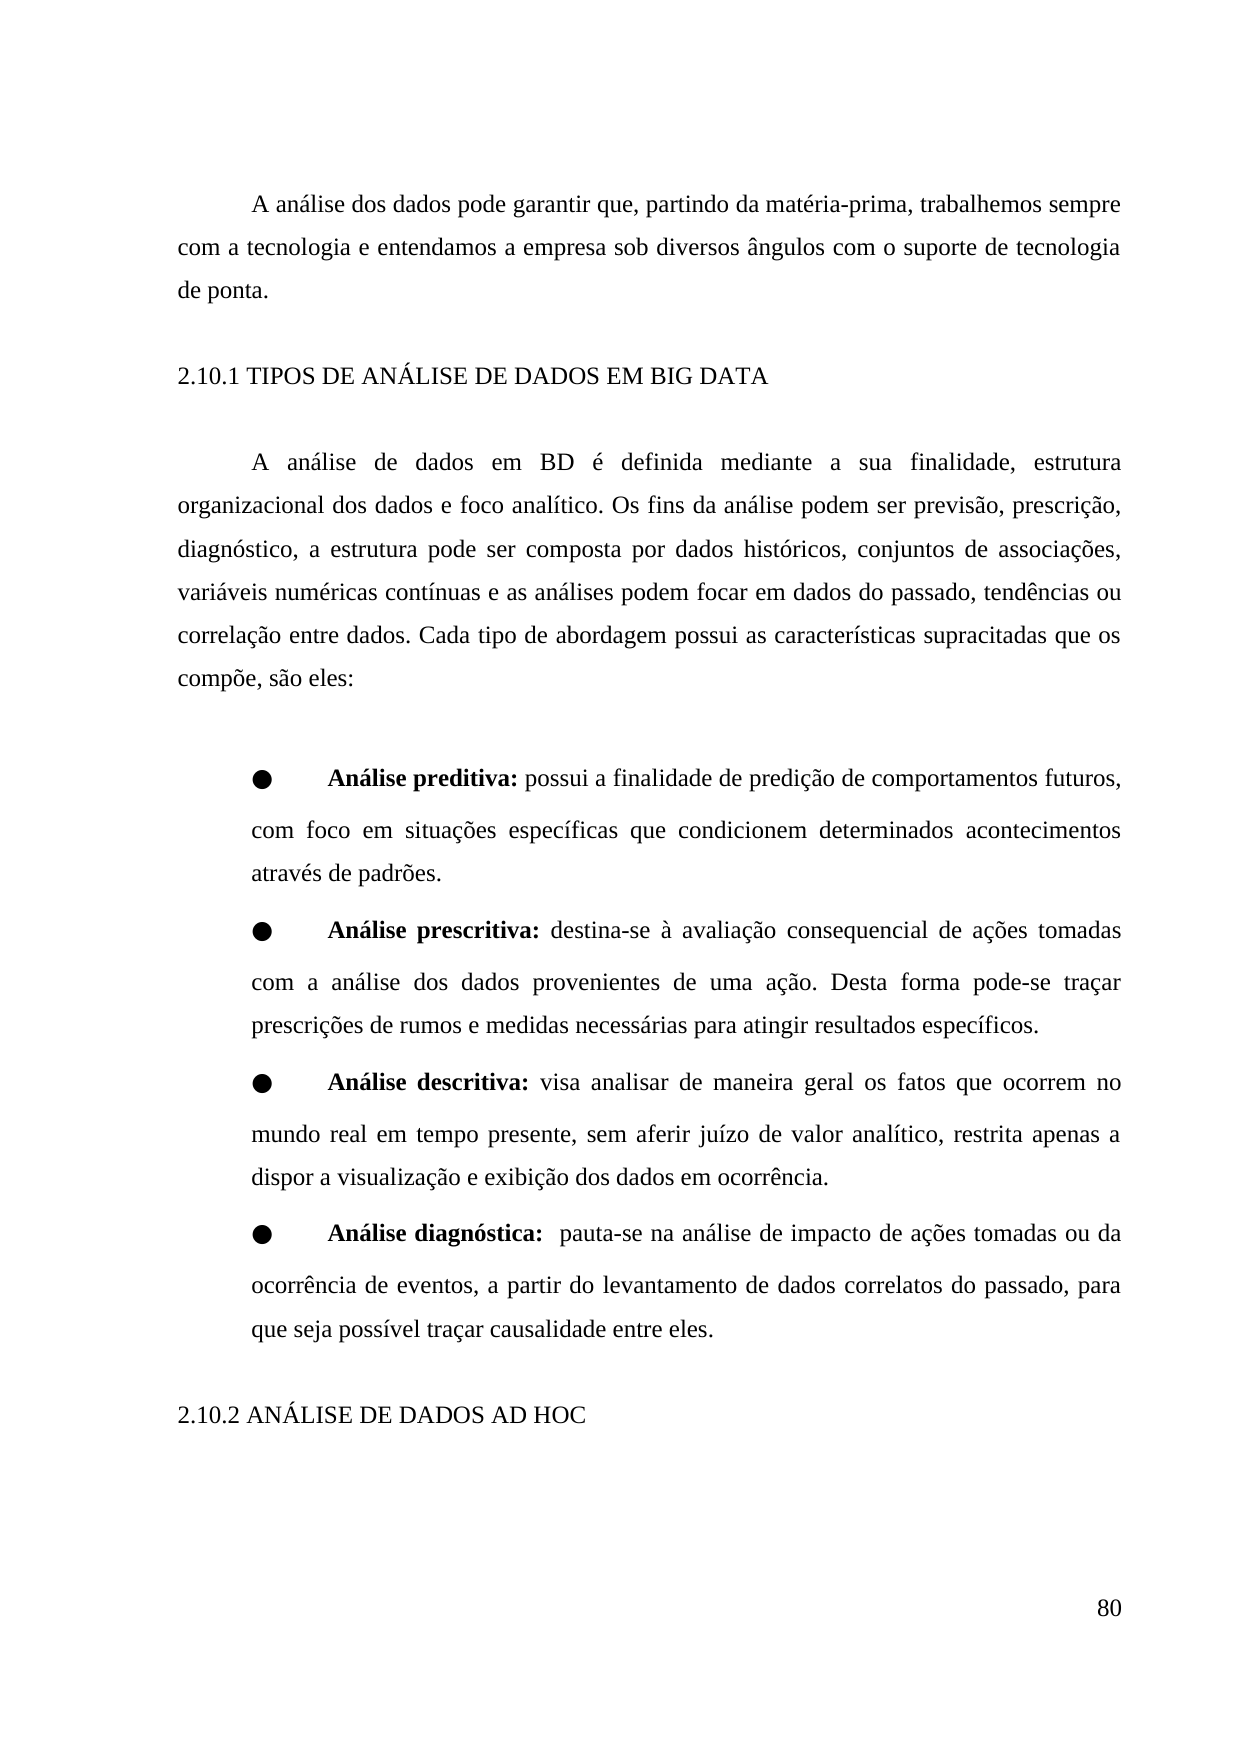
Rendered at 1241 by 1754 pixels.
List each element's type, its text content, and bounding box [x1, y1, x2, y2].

list Análise prescritiva: destina-se à avaliação consequencial de ações tomadas com a análise dos dados provenientes de uma ação. Desta forma pode-se traçar prescrições de rumos e medidas necessárias para atingir resultados específicos. [251, 901, 1122, 1039]
list Análise diagnóstica: pauta-se na análise de impacto de ações tomadas ou da ocorrência de eventos, a partir do levantamento de dados correlatos do passado, para que seja possível traçar causalidade entre eles. [251, 1205, 1122, 1342]
text A análise de dados em BD é definida mediante a sua finalidade, estrutura organizacional dos dados e foco analítico. Os fins da análise podem ser previsão, prescrição, diagnóstico, a estrutura pode ser composta por dados históricos, conjuntos de associações, variáveis numéricas contínuas e as análises podem focar em dados do passado, tendências ou correlação entre dados. Cada tipo de abordagem possui as características supracitadas que os compõe, são eles: [177, 447, 1122, 692]
subtitle 2.10.2 ANÁLISE DE DADOS AD HOC [177, 1400, 1122, 1429]
subtitle 2.10.1 TIPOS DE ANÁLISE DE DADOS EM BIG DATA [177, 361, 1122, 390]
text A análise dos dados pode garantir que, partindo da matéria-prima, trabalhemos sempre com a tecnologia e entendamos a empresa sob diversos ângulos com o suporte de tecnologia de ponta. [177, 189, 1122, 304]
list Análise descritiva: visa analisar de maneira geral os fatos que ocorrem no mundo real em tempo presente, sem aferir juízo de valor analítico, restrita apenas a dispor a visualização e exibição dos dados em ocorrência. [251, 1053, 1122, 1191]
list Análise preditiva: possui a finalidade de predição de comportamentos futuros, com foco em situações específicas que condicionem determinados acontecimentos através de padrões. [251, 749, 1122, 887]
